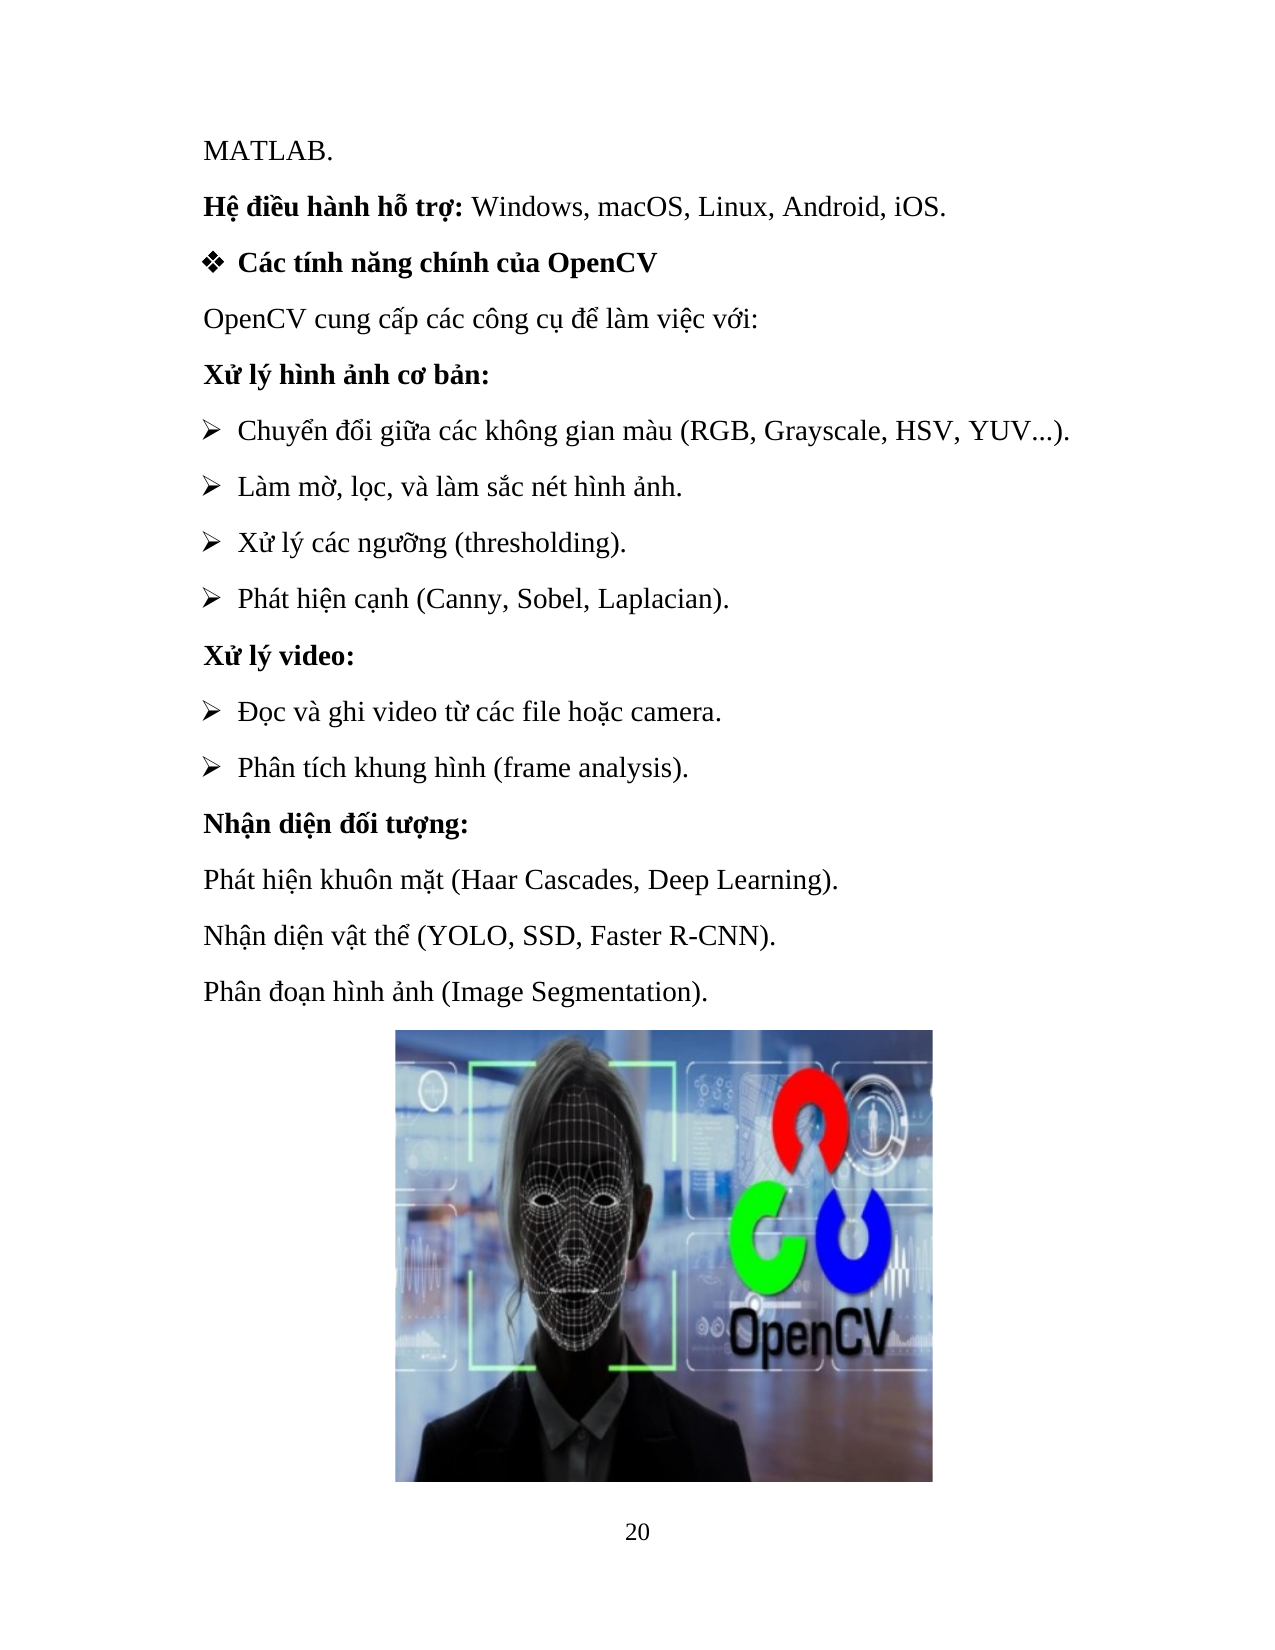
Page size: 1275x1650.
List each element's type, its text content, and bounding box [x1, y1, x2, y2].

list Làm mờ, lọc, và làm sắc nét hình ảnh. [200, 469, 1125, 503]
text OpenCV cung cấp các công cụ để làm việc với: [203, 301, 1125, 335]
text Hệ điều hành hỗ trợ: Windows, macOS, Linux, Android, iOS. [203, 189, 1125, 222]
list Phân tích khung hình (frame analysis). [200, 750, 1125, 784]
text Xử lý hình ảnh cơ bản: [203, 357, 1125, 391]
text Phân đoạn hình ảnh (Image Segmentation). [203, 974, 1125, 1008]
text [203, 133, 1125, 166]
list Phát hiện cạnh (Canny, Sobel, Laplacian). [200, 582, 1125, 615]
list Các tính năng chính của OpenCV [200, 245, 1125, 279]
list Xử lý các ngưỡng (thresholding). [200, 526, 1125, 559]
text Xử lý video: [203, 638, 1125, 671]
list Đọc và ghi video từ các file hoặc camera. [200, 694, 1125, 727]
text Nhận diện vật thể (YOLO, SSD, Faster R-CNN). [203, 918, 1125, 952]
picture [395, 1030, 933, 1482]
text Nhận diện đối tượng: [203, 806, 1125, 840]
list Chuyển đổi giữa các không gian màu (RGB, Grayscale, HSV, YUV...). [200, 413, 1125, 447]
text Phát hiện khuôn mặt (Haar Cascades, Deep Learning). [203, 862, 1125, 896]
